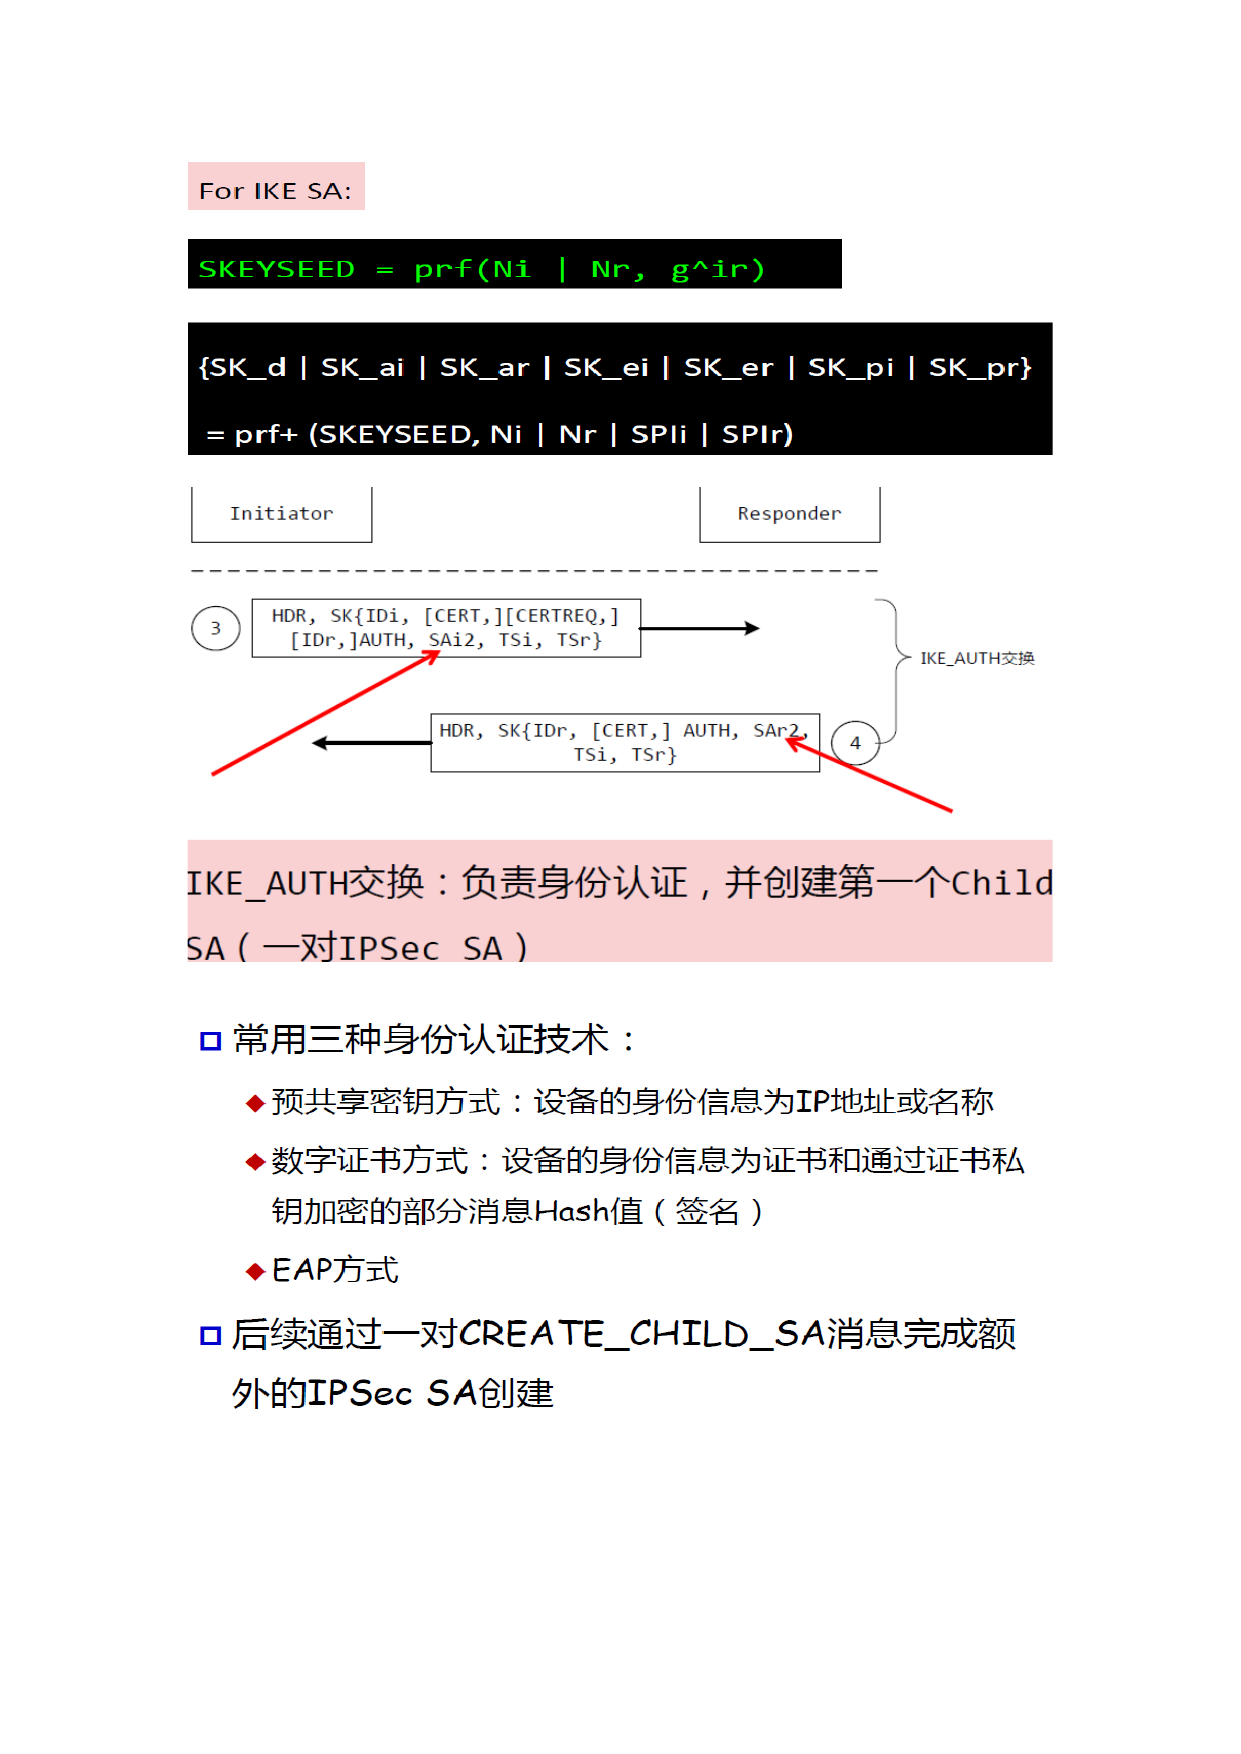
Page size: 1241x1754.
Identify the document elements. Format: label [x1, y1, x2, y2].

picture [187, 1007, 1053, 1424]
picture [187, 162, 1053, 459]
picture [187, 487, 1053, 962]
